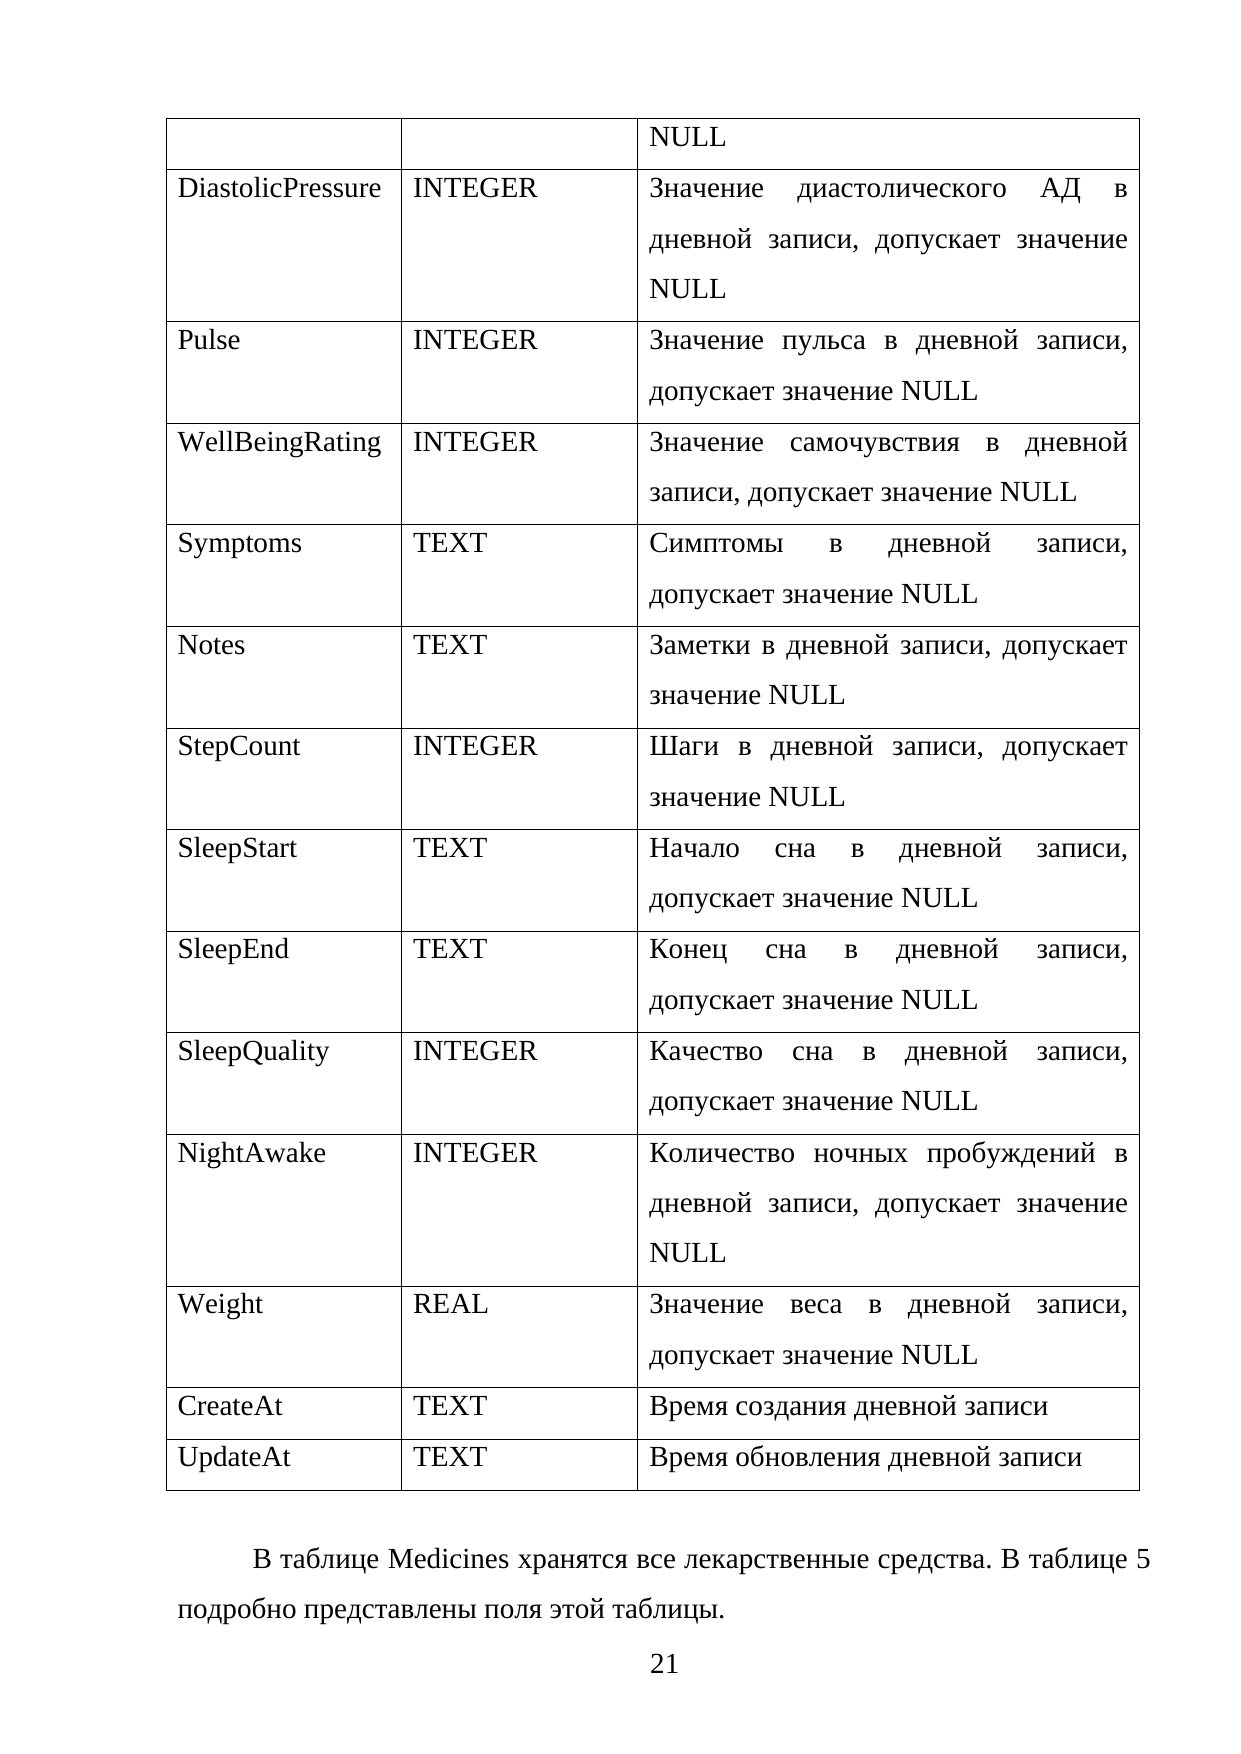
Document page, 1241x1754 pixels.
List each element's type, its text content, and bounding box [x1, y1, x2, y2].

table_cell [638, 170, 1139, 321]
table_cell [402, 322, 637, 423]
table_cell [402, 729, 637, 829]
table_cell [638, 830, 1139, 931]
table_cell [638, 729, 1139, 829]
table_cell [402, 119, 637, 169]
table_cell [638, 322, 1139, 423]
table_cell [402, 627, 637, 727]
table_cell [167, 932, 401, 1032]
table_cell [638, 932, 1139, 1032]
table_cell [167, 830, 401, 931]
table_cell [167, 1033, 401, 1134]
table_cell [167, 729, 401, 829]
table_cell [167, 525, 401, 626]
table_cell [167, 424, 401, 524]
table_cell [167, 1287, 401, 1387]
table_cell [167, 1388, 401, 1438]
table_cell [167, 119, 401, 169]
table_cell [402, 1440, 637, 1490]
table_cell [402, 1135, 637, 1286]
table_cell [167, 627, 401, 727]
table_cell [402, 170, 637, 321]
text В таблице Medicines хранятся все лекарственные средства. В таблице 5 подробно представлены поля этой таблицы. [177, 1541, 1152, 1625]
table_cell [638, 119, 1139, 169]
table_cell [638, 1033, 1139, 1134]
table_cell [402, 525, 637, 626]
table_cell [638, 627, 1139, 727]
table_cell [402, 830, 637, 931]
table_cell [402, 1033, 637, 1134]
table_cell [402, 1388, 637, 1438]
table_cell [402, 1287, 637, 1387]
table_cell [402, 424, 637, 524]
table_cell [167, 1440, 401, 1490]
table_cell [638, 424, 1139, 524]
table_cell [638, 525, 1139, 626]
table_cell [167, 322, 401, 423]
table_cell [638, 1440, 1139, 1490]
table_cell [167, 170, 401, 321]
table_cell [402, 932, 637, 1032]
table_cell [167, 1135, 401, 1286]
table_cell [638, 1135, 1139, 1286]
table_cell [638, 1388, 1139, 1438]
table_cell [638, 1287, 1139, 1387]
